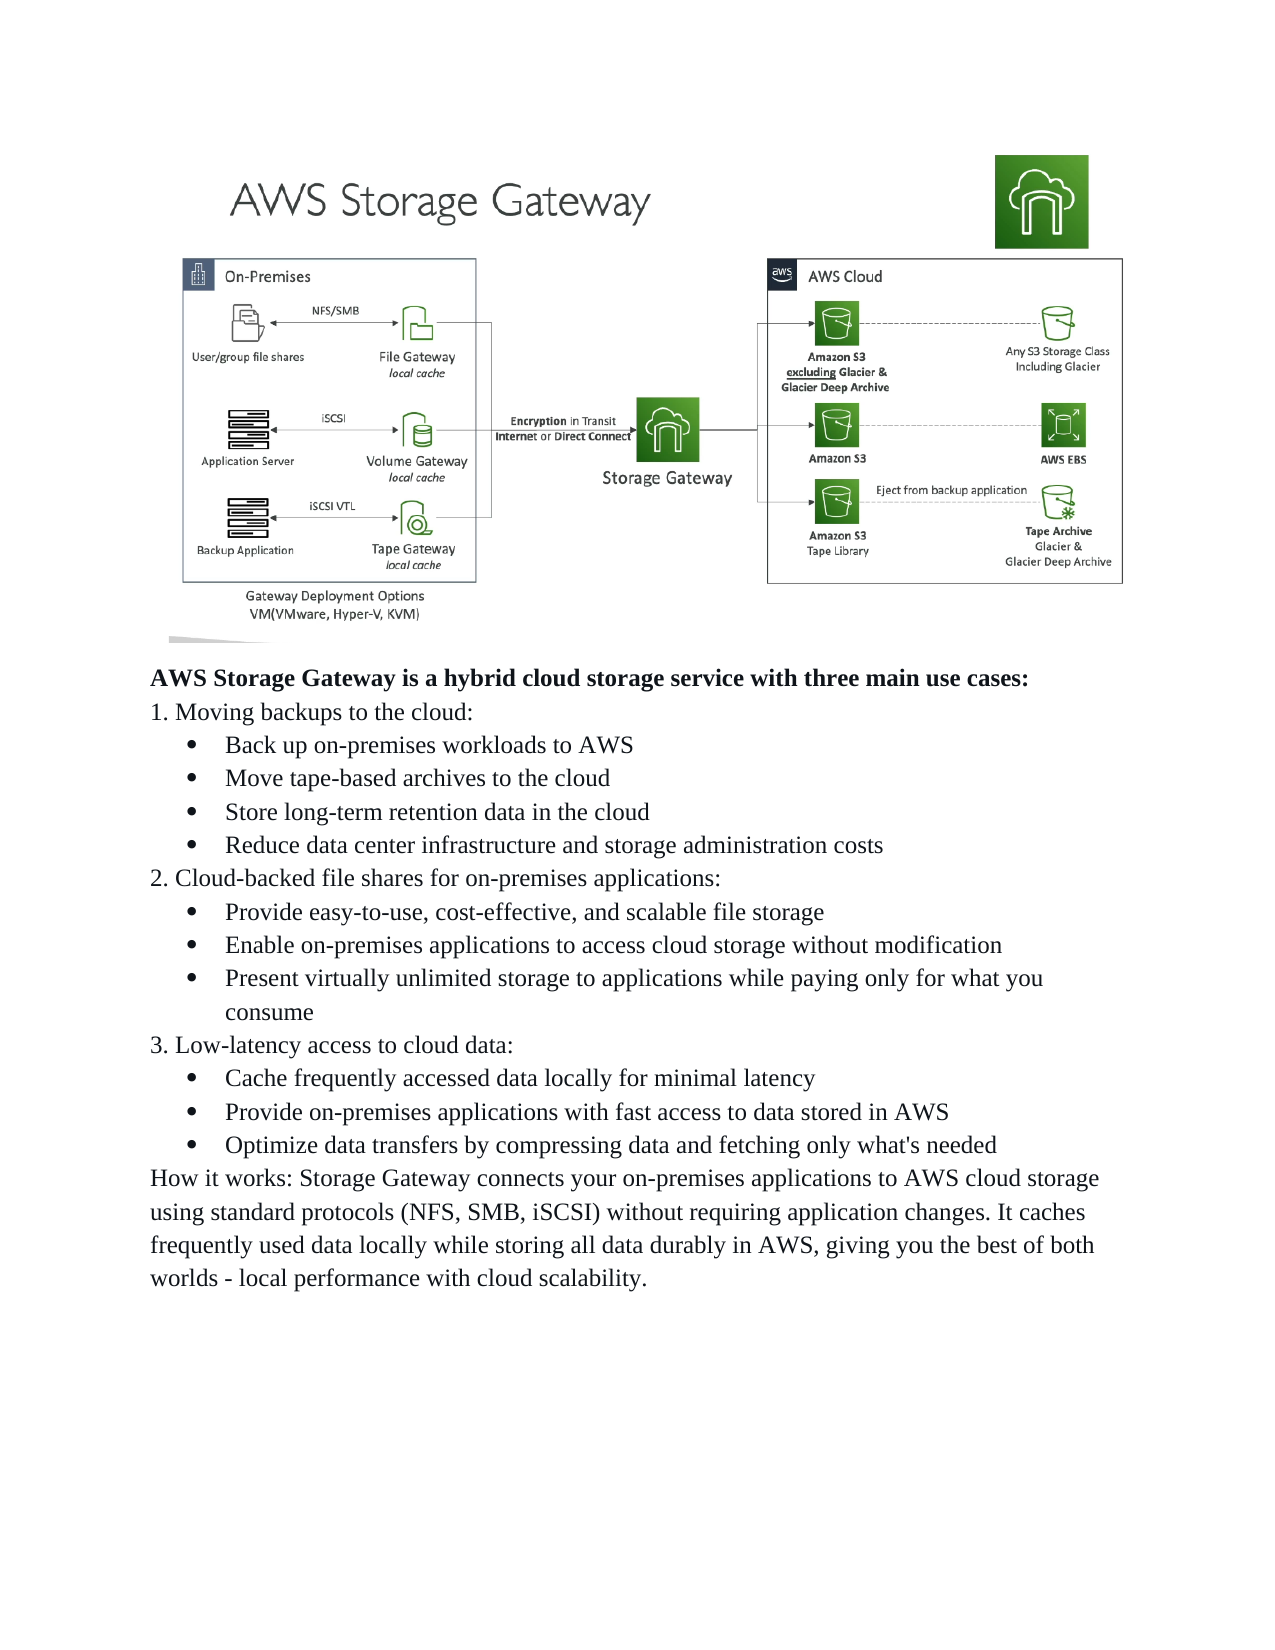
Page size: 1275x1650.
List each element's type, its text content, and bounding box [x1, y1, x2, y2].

list Present virtually unlimited storage to applications while paying only for what you consume [187, 963, 1125, 1026]
list Store long-term retention data in the cloud [187, 797, 1125, 826]
text 3. Low-latency access to cloud data: [150, 1030, 1125, 1059]
list Provide easy-to-use, cost-effective, and scalable file storage [187, 897, 1125, 926]
list Move tape-based archives to the cloud [187, 763, 1125, 792]
text 1. Moving backups to the cloud: [150, 697, 1125, 726]
list Back up on-premises workloads to AWS [187, 730, 1125, 759]
list Provide on-premises applications with fast access to data stored in AWS [187, 1097, 1125, 1126]
list Enable on-premises applications to access cloud storage without modification [187, 930, 1125, 959]
text 2. Cloud-backed file shares for on-premises applications: [150, 863, 1125, 892]
list Cache frequently accessed data locally for minimal latency [187, 1063, 1125, 1092]
text How it works: Storage Gateway connects your on-premises applications to AWS cloud storage using standard protocols (NFS, SMB, iSCSI) without requiring application changes. It caches frequently used data locally while storing all data durably in AWS, giving you the best of both worlds - local performance with cloud scalability. [150, 1163, 1125, 1292]
list Reduce data center infrastructure and storage administration costs [187, 830, 1125, 859]
text AWS Storage Gateway is a hybrid cloud storage service with three main use cases: [150, 663, 1125, 692]
list Optimize data transfers by compressing data and fetching only what's needed [187, 1130, 1125, 1159]
